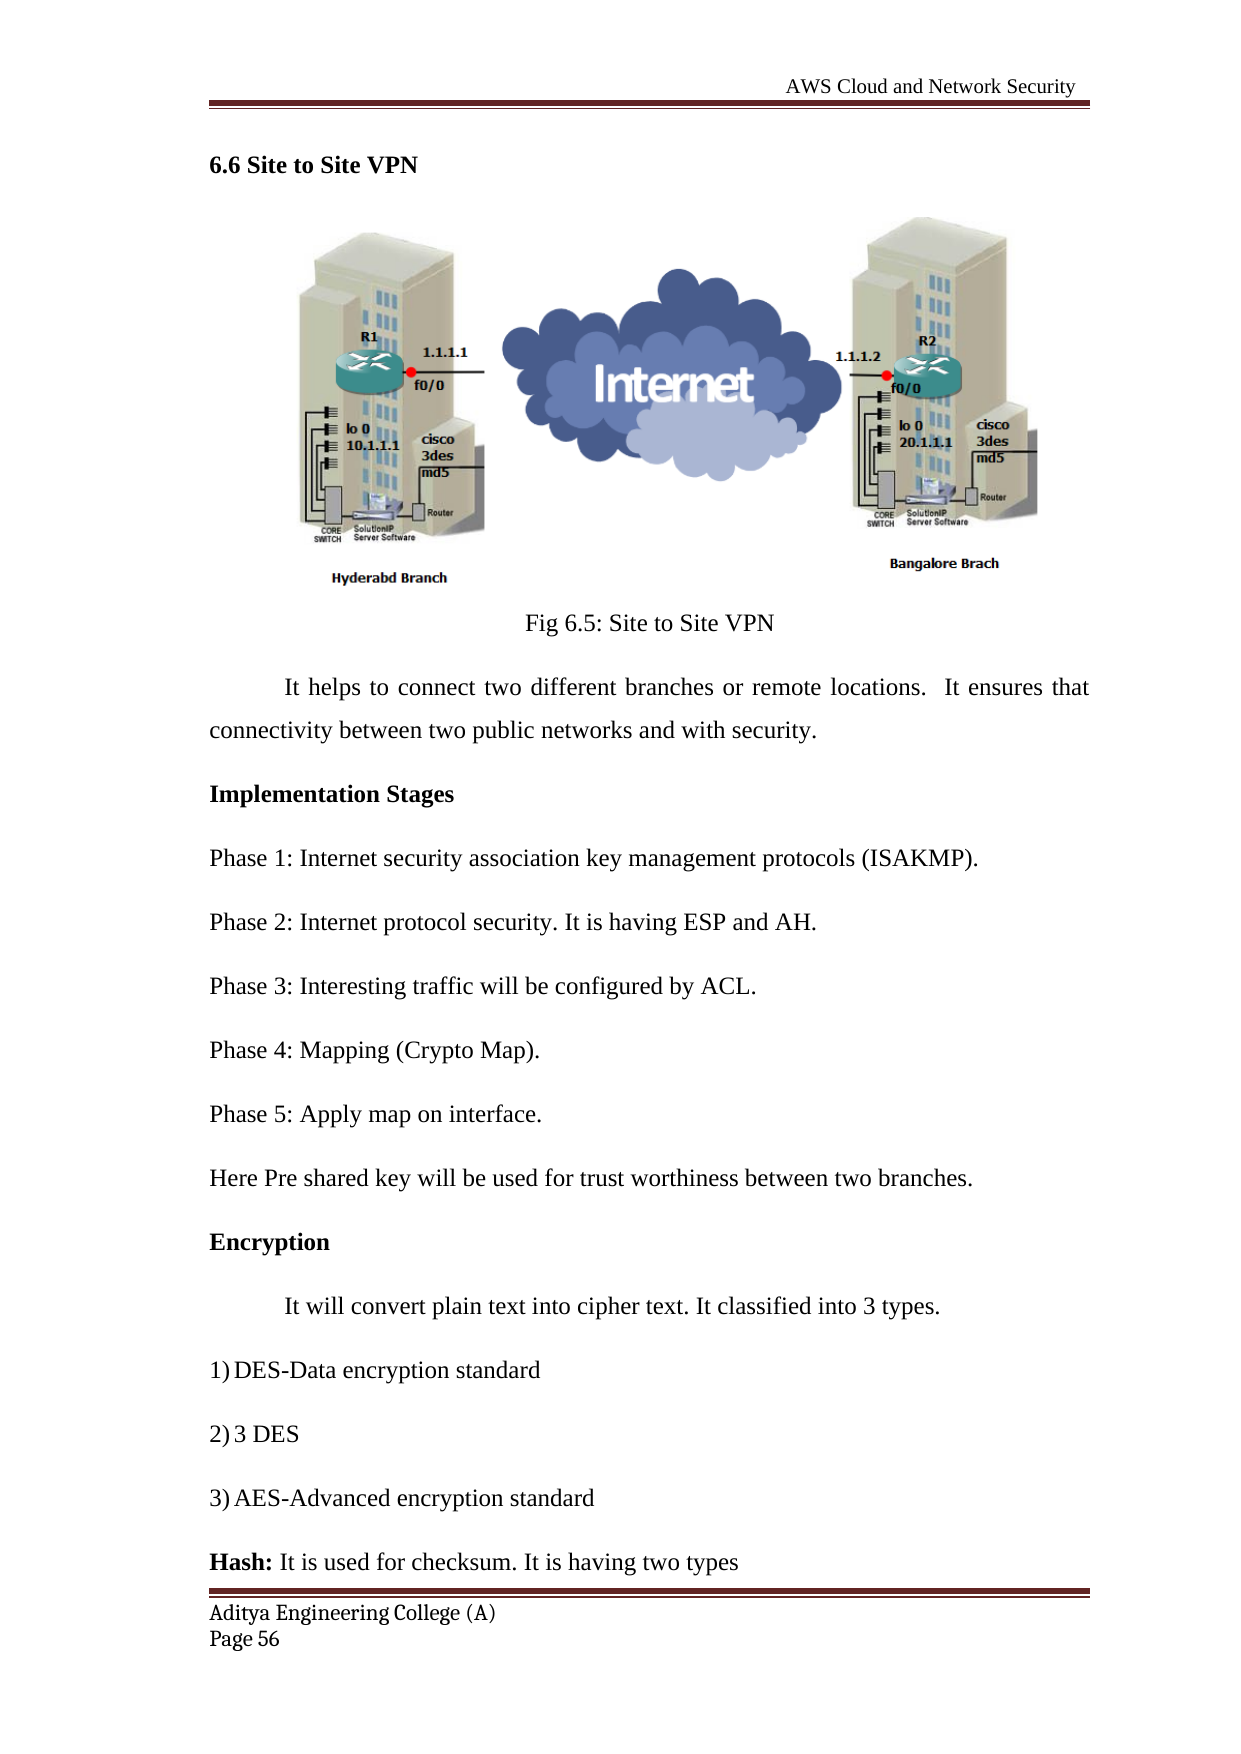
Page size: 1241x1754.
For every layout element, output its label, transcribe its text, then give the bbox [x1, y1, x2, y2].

text Implementation Stages [209, 779, 1090, 808]
text Phase 5: Apply map on interface. [209, 1099, 1090, 1128]
text It will convert plain text into cipher text. It classified into 3 types. [209, 1291, 1090, 1320]
text It helps to connect two different branches or remote locations. It ensures that connectivity between two public networks and with security. [209, 672, 1090, 744]
text Hash: It is used for checksum. It is having two types [209, 1547, 1090, 1576]
text 1) DES-Data encryption standard [209, 1355, 1090, 1384]
text 3) AES-Advanced encryption standard [209, 1483, 1090, 1512]
text Encryption [209, 1227, 1090, 1256]
picture [209, 213, 1091, 595]
text Phase 4: Mapping (Crypto Map). [209, 1035, 1090, 1064]
text Phase 3: Interesting traffic will be configured by ACL. [209, 971, 1090, 1000]
text Phase 1: Internet security association key management protocols (ISAKMP). [209, 843, 1090, 872]
text 6.6 Site to Site VPN [209, 150, 1090, 179]
text Phase 2: Internet protocol security. It is having ESP and AH. [209, 907, 1090, 936]
text Here Pre shared key will be used for trust worthiness between two branches. [209, 1163, 1090, 1192]
text Fig 6.5: Site to Site VPN [209, 608, 1090, 637]
text 2) 3 DES [209, 1419, 1090, 1448]
